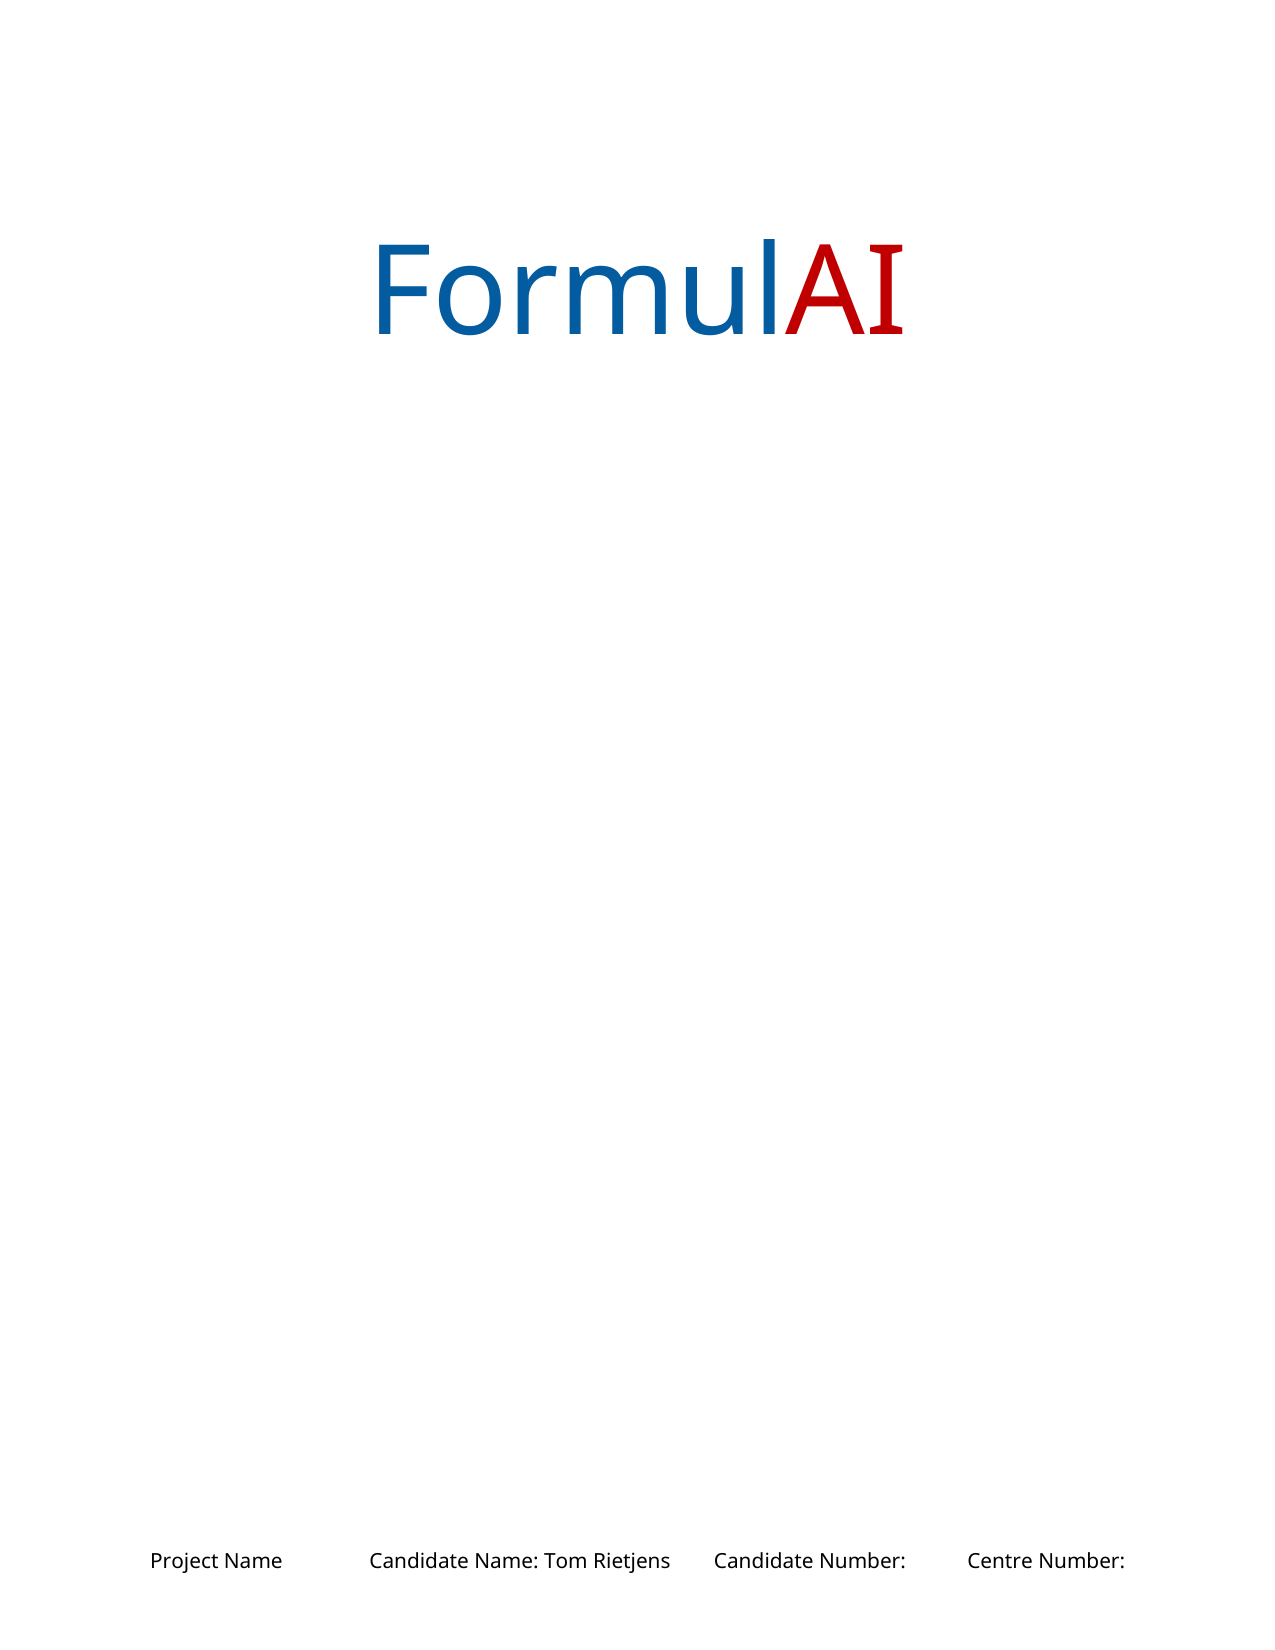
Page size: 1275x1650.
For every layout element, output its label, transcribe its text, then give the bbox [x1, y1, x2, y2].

text FormulAI [150, 201, 1125, 371]
